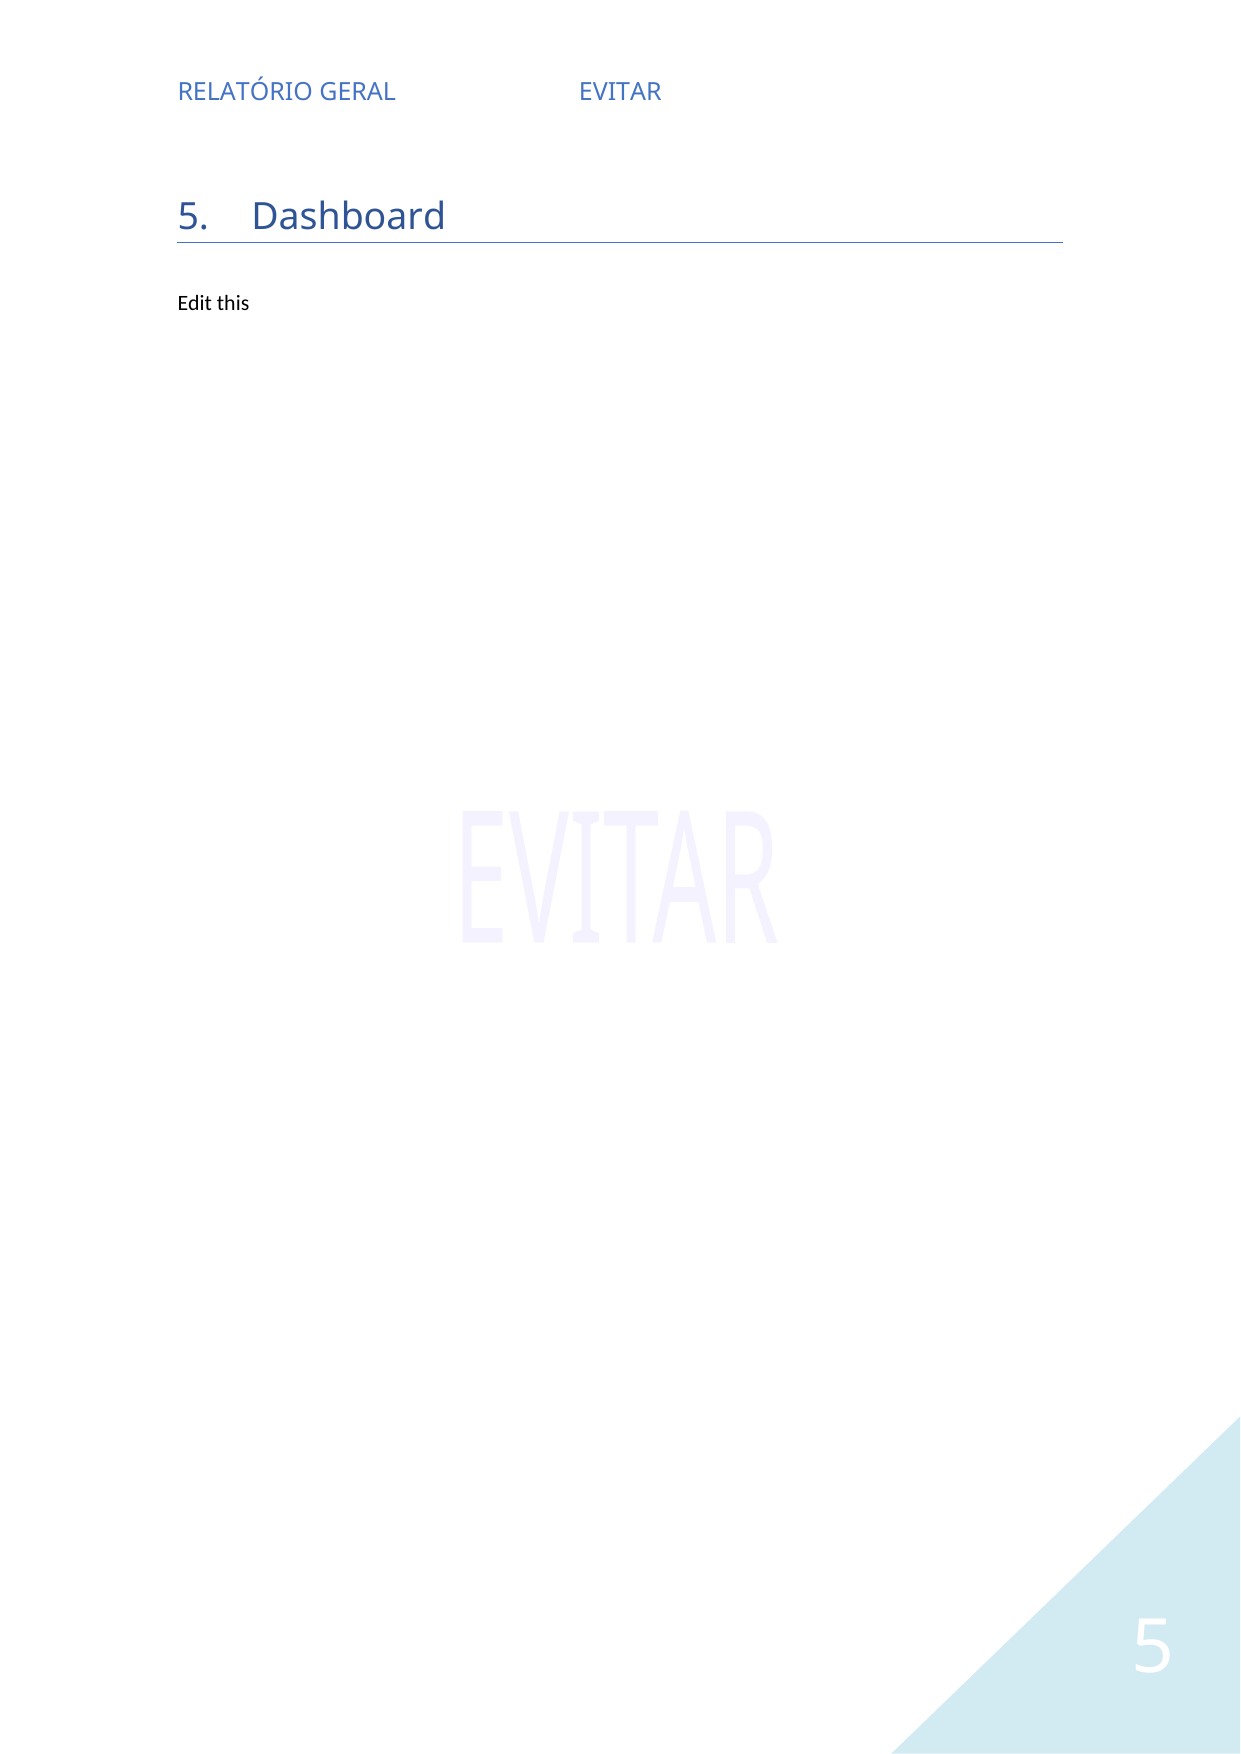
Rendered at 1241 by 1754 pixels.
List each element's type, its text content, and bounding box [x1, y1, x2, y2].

text Edit this [177, 289, 1063, 316]
subtitle Dashboard [177, 189, 1063, 242]
